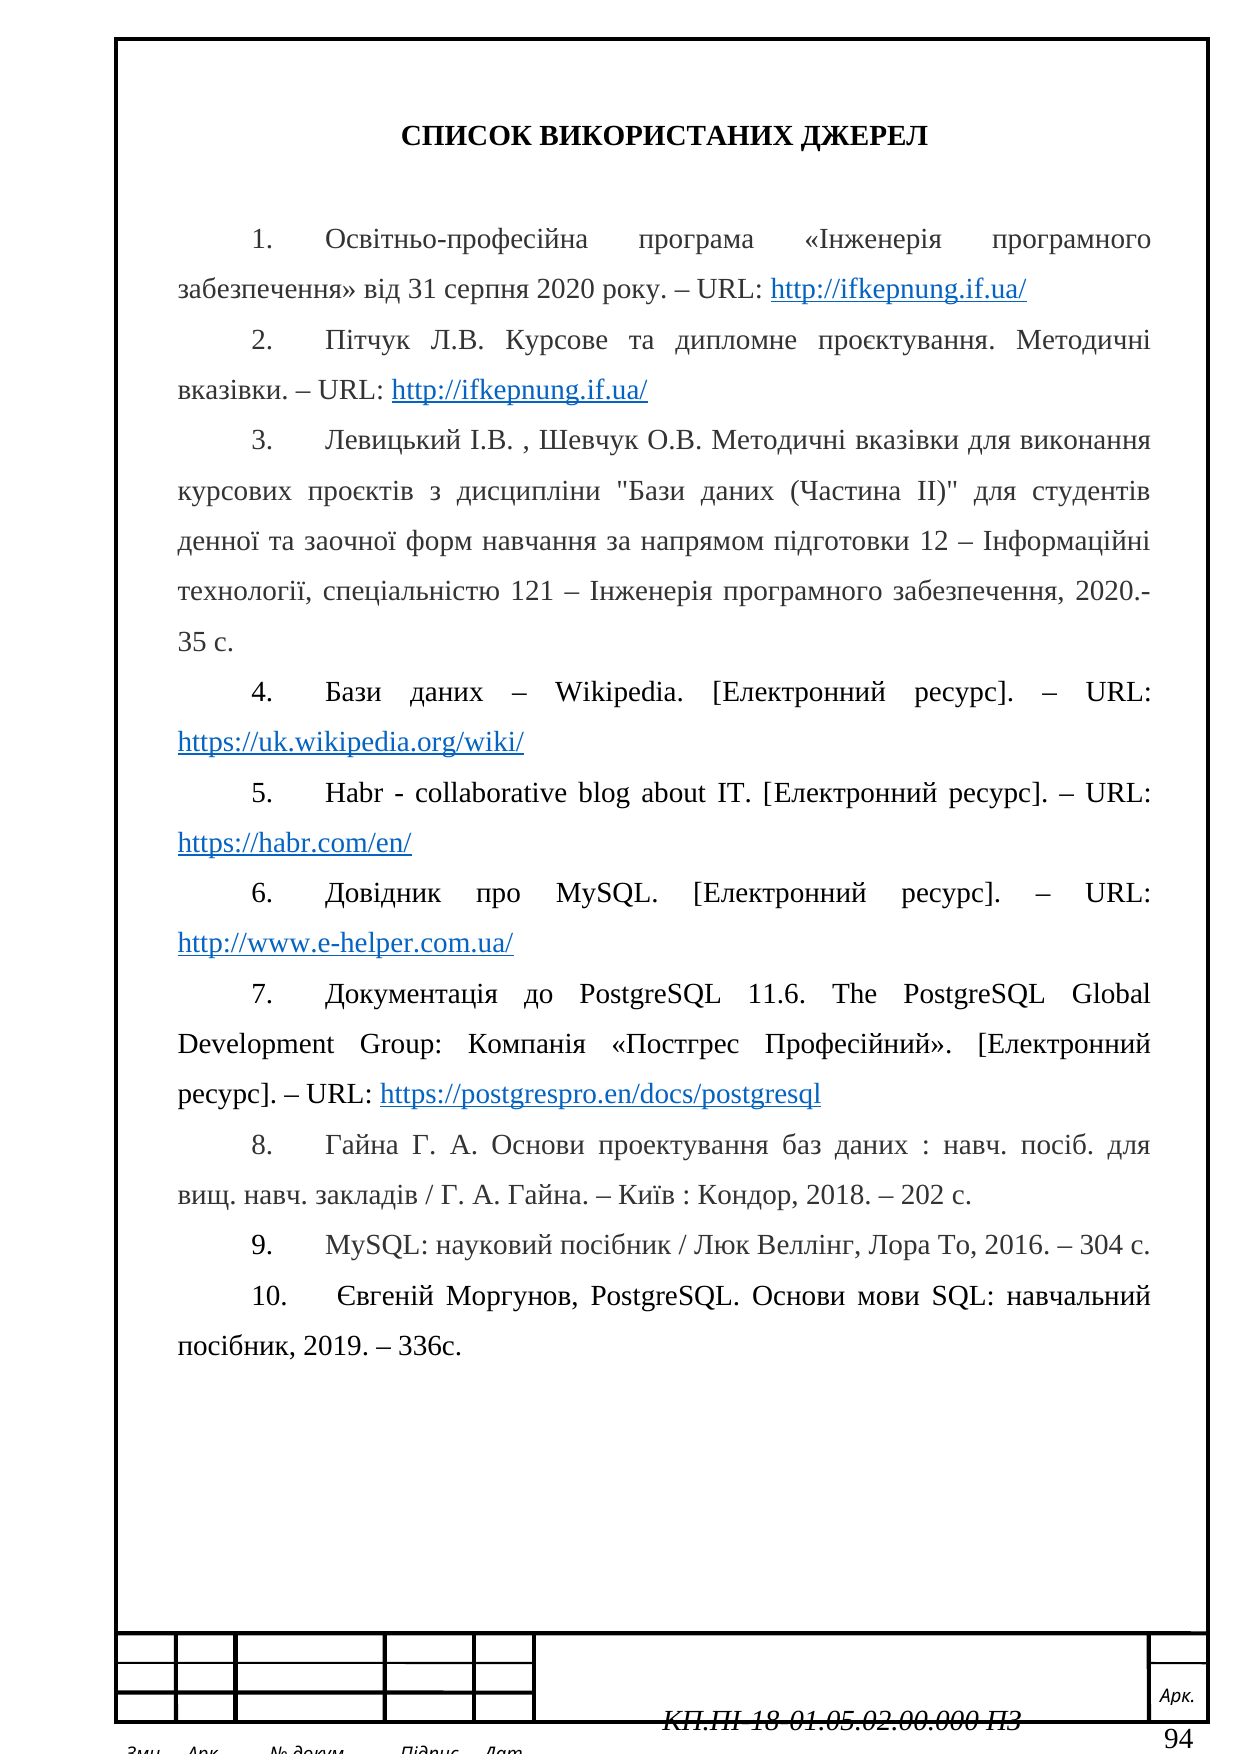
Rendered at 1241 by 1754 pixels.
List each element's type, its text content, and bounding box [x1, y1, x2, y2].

list Левицький І.В. , Шевчук О.В. Методичні вказівки для виконання курсових проєктів з дисципліни "Бази даних (Частина ІІ)" для студентів денної та заочної форм навчання за напрямом підготовки 12 – Інформаційні технології, спеціальністю 121 – Інженерія програмного забезпечення, 2020.- 35 с. [177, 422, 1152, 657]
list Бази даних – Wikipedia. [Електронний ресурс]. – URL: https://uk.wikipedia.org/wiki/ [177, 674, 1152, 758]
list Пітчук Л.В. Курсове та дипломне проєктування. Методичні вказівки. – URL: http://ifkepnung.if.ua/ [177, 322, 1152, 406]
list Освітньо-професійна програма «Інженерія програмного забезпечення» від 31 серпня 2020 року. – URL: http://ifkepnung.if.ua/ [177, 221, 1152, 305]
text СПИСОК ВИКОРИСТАНИХ ДЖЕРЕЛ [177, 118, 1152, 152]
list Habr - collaborative blog about IT. [Електронний ресурс]. – URL: https://habr.com/en/ [177, 775, 1152, 858]
list Євгеній Моргунов, PostgreSQL. Основи мови SQL: навчальний посібник, 2019. – 336с. [177, 1278, 1152, 1362]
list Довідник про MySQL. [Електронний ресурс]. – URL: http://www.e-helper.com.ua/ [177, 875, 1152, 959]
list Гайна Г. А. Основи проектування баз даних : навч. посіб. для вищ. навч. закладів / Г. А. Гайна. – Київ : Кондор, 2018. – 202 с. [177, 1127, 1152, 1211]
list MySQL: науковий посібник / Люк Веллінг, Лора То, 2016. – 304 с. [177, 1227, 1152, 1261]
list Документація до PostgreSQL 11.6. The PostgreSQL Global Development Group: Компанія «Постгрес Професійний». [Електронний ресурс]. – URL: https://postgrespro.en/docs/postgresql [177, 976, 1152, 1110]
